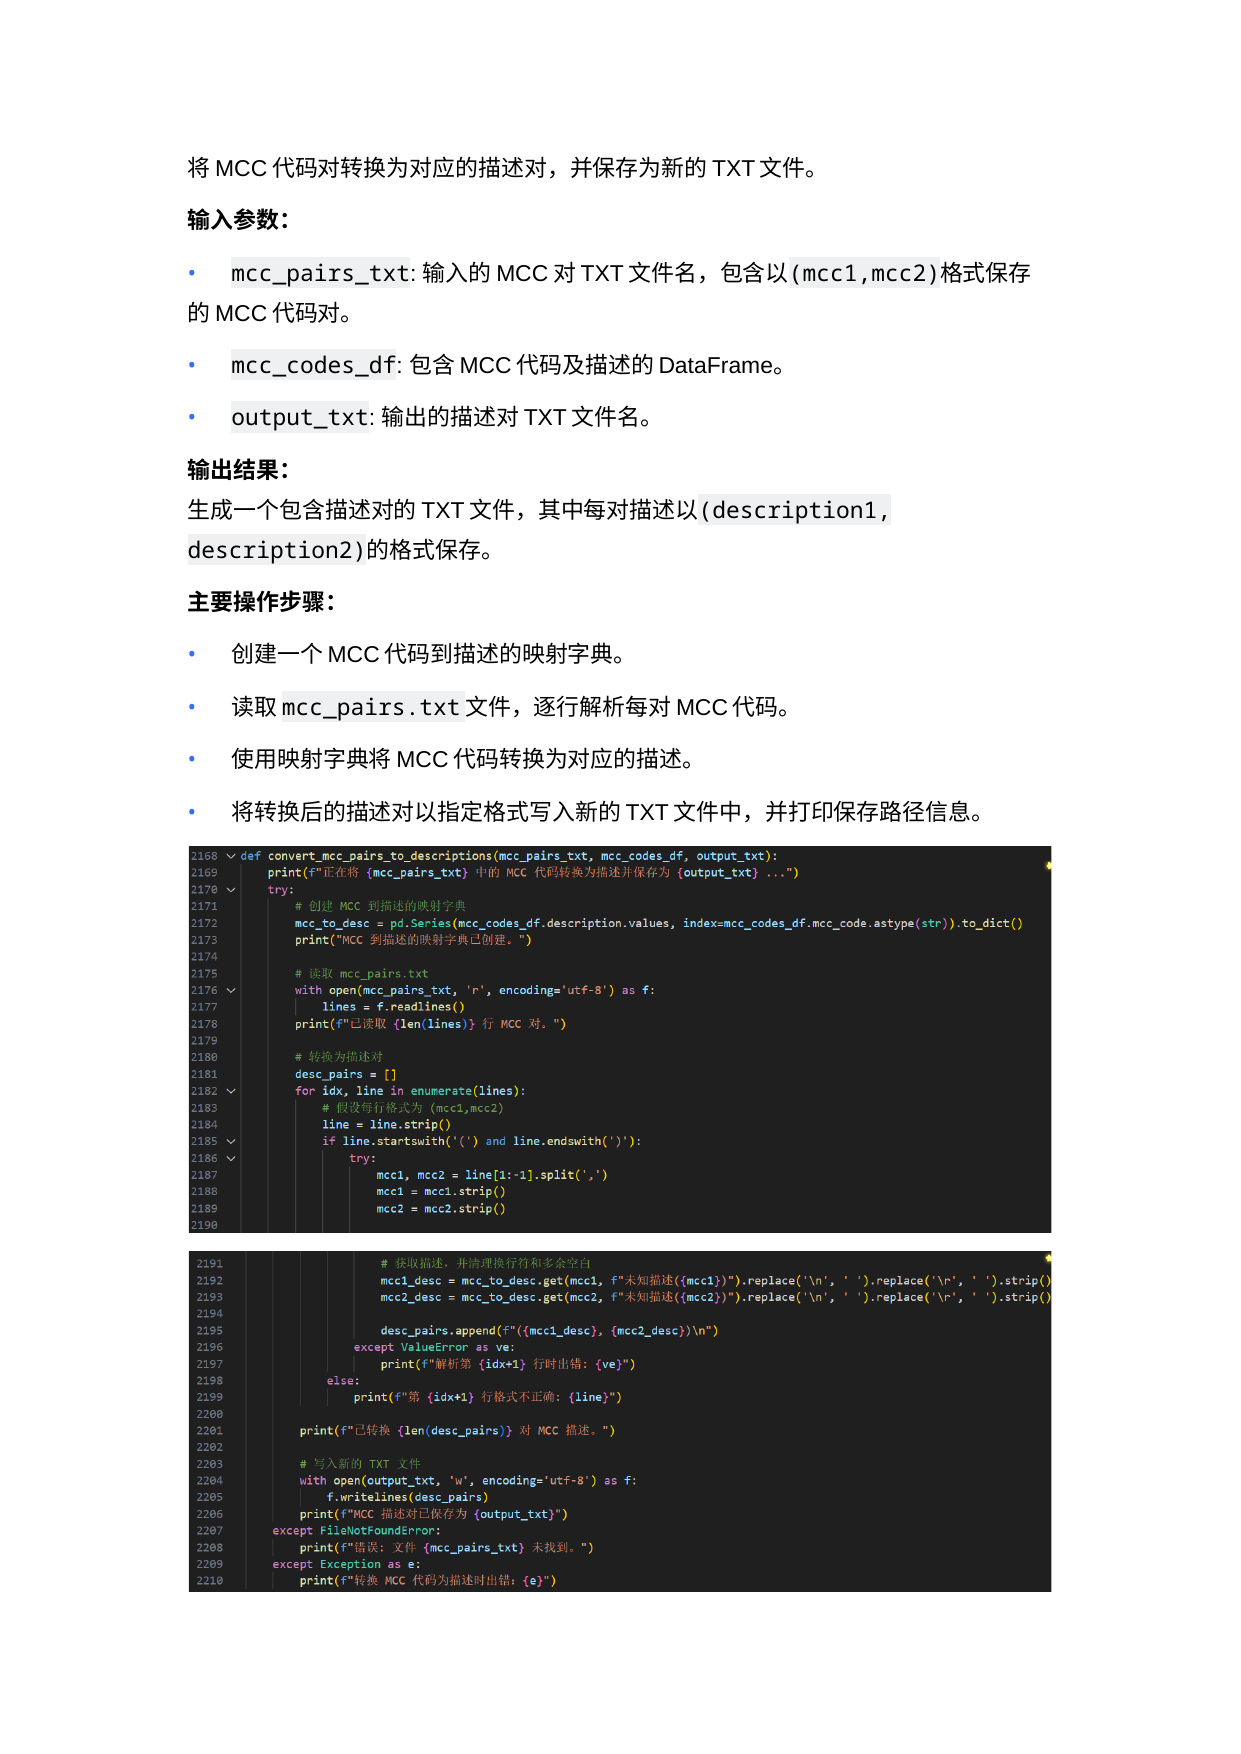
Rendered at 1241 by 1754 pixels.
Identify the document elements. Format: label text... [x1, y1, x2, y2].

picture [188, 1251, 1052, 1592]
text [187, 150, 1053, 183]
list 读取mcc_pairs.txt文件，逐行解析每对MCC代码。 [187, 689, 1053, 722]
list 将转换后的描述对以指定格式写入新的TXT文件中，并打印保存路径信息。 [187, 794, 1053, 827]
text 输入参数： [187, 202, 1053, 236]
list mcc_codes_df: 包含MCC代码及描述的DataFrame。 [187, 347, 1053, 380]
text 主要操作步骤： [187, 584, 1053, 617]
list output_txt: 输出的描述对TXT文件名。 [187, 399, 1053, 433]
list 创建一个MCC代码到描述的映射字典。 [187, 636, 1053, 669]
list 使用映射字典将MCC代码转换为对应的描述。 [187, 741, 1053, 774]
text 输出结果： 生成一个包含描述对的TXT文件，其中每对描述以(description1, description2)的格式保存。 [187, 452, 1053, 565]
list mcc_pairs_txt: 输入的MCC对TXT文件名，包含以(mcc1,mcc2)格式保存的MCC代码对。 [187, 254, 1053, 328]
picture [188, 846, 1052, 1233]
